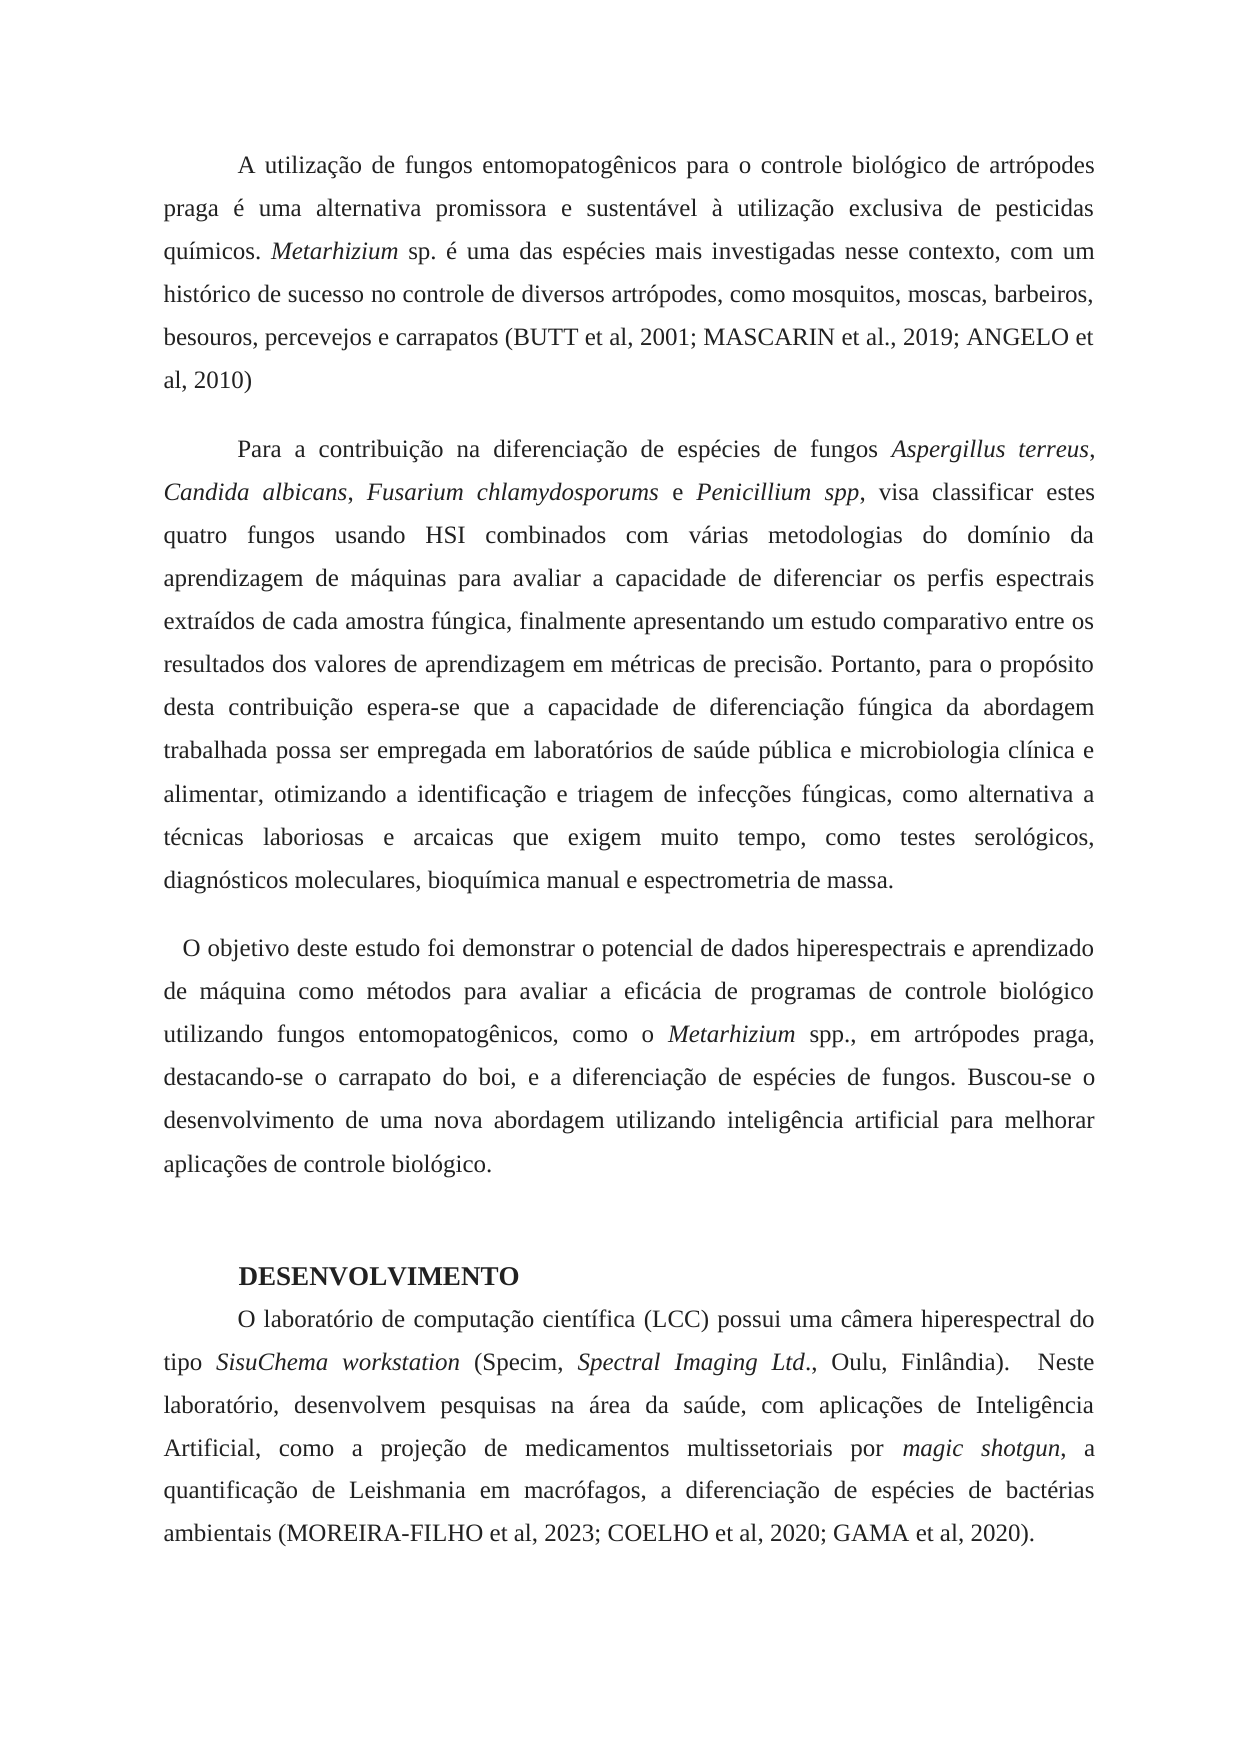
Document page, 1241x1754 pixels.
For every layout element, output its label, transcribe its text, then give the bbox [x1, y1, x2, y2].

subtitle DESENVOLVIMENTO [238, 1260, 1095, 1291]
text Para a contribuição na diferenciação de espécies de fungos Aspergillus terreus, Candida albicans, Fusarium chlamydosporums e Penicillium spp, visa classificar estes quatro fungos usando HSI combinados com várias metodologias do domínio da aprendizagem de máquinas para avaliar a capacidade de diferenciar os perfis espectrais extraídos de cada amostra fúngica, finalmente apresentando um estudo comparativo entre os resultados dos valores de aprendizagem em métricas de precisão. Portanto, para o propósito desta contribuição espera-se que a capacidade de diferenciação fúngica da abordagem trabalhada possa ser empregada em laboratórios de saúde pública e microbiologia clínica e alimentar, otimizando a identificação e triagem de infecções fúngicas, como alternativa a técnicas laboriosas e arcaicas que exigem muito tempo, como testes serológicos, diagnósticos moleculares, bioquímica manual e espectrometria de massa. [163, 434, 1095, 894]
text O laboratório de computação científica (LCC) possui uma câmera hiperespectral do tipo SisuChema workstation (Specim, Spectral Imaging Ltd., Oulu, Finlândia). Neste laboratório, desenvolvem pesquisas na área da saúde, com aplicações de Inteligência Artificial, como a projeção de medicamentos multissetoriais por magic shotgun, a quantificação de Leishmania em macrófagos, a diferenciação de espécies de bactérias ambientais (MOREIRA-FILHO et al, 2023; COELHO et al, 2020; GAMA et al, 2020). [163, 1304, 1095, 1547]
text A utilização de fungos entomopatogênicos para o controle biológico de artrópodes praga é uma alternativa promissora e sustentável à utilização exclusiva de pesticidas químicos. Metarhizium sp. é uma das espécies mais investigadas nesse contexto, com um histórico de sucesso no controle de diversos artrópodes, como mosquitos, moscas, barbeiros, besouros, percevejos e carrapatos (BUTT et al, 2001; MASCARIN et al., 2019; ANGELO et al, 2010) [163, 150, 1095, 394]
text O objetivo deste estudo foi demonstrar o potencial de dados hiperespectrais e aprendizado de máquina como métodos para avaliar a eficácia de programas de controle biológico utilizando fungos entomopatogênicos, como o Metarhizium spp., em artrópodes praga, destacando-se o carrapato do boi, e a diferenciação de espécies de fungos. Buscou-se o desenvolvimento de uma nova abordagem utilizando inteligência artificial para melhorar aplicações de controle biológico. [163, 933, 1095, 1177]
